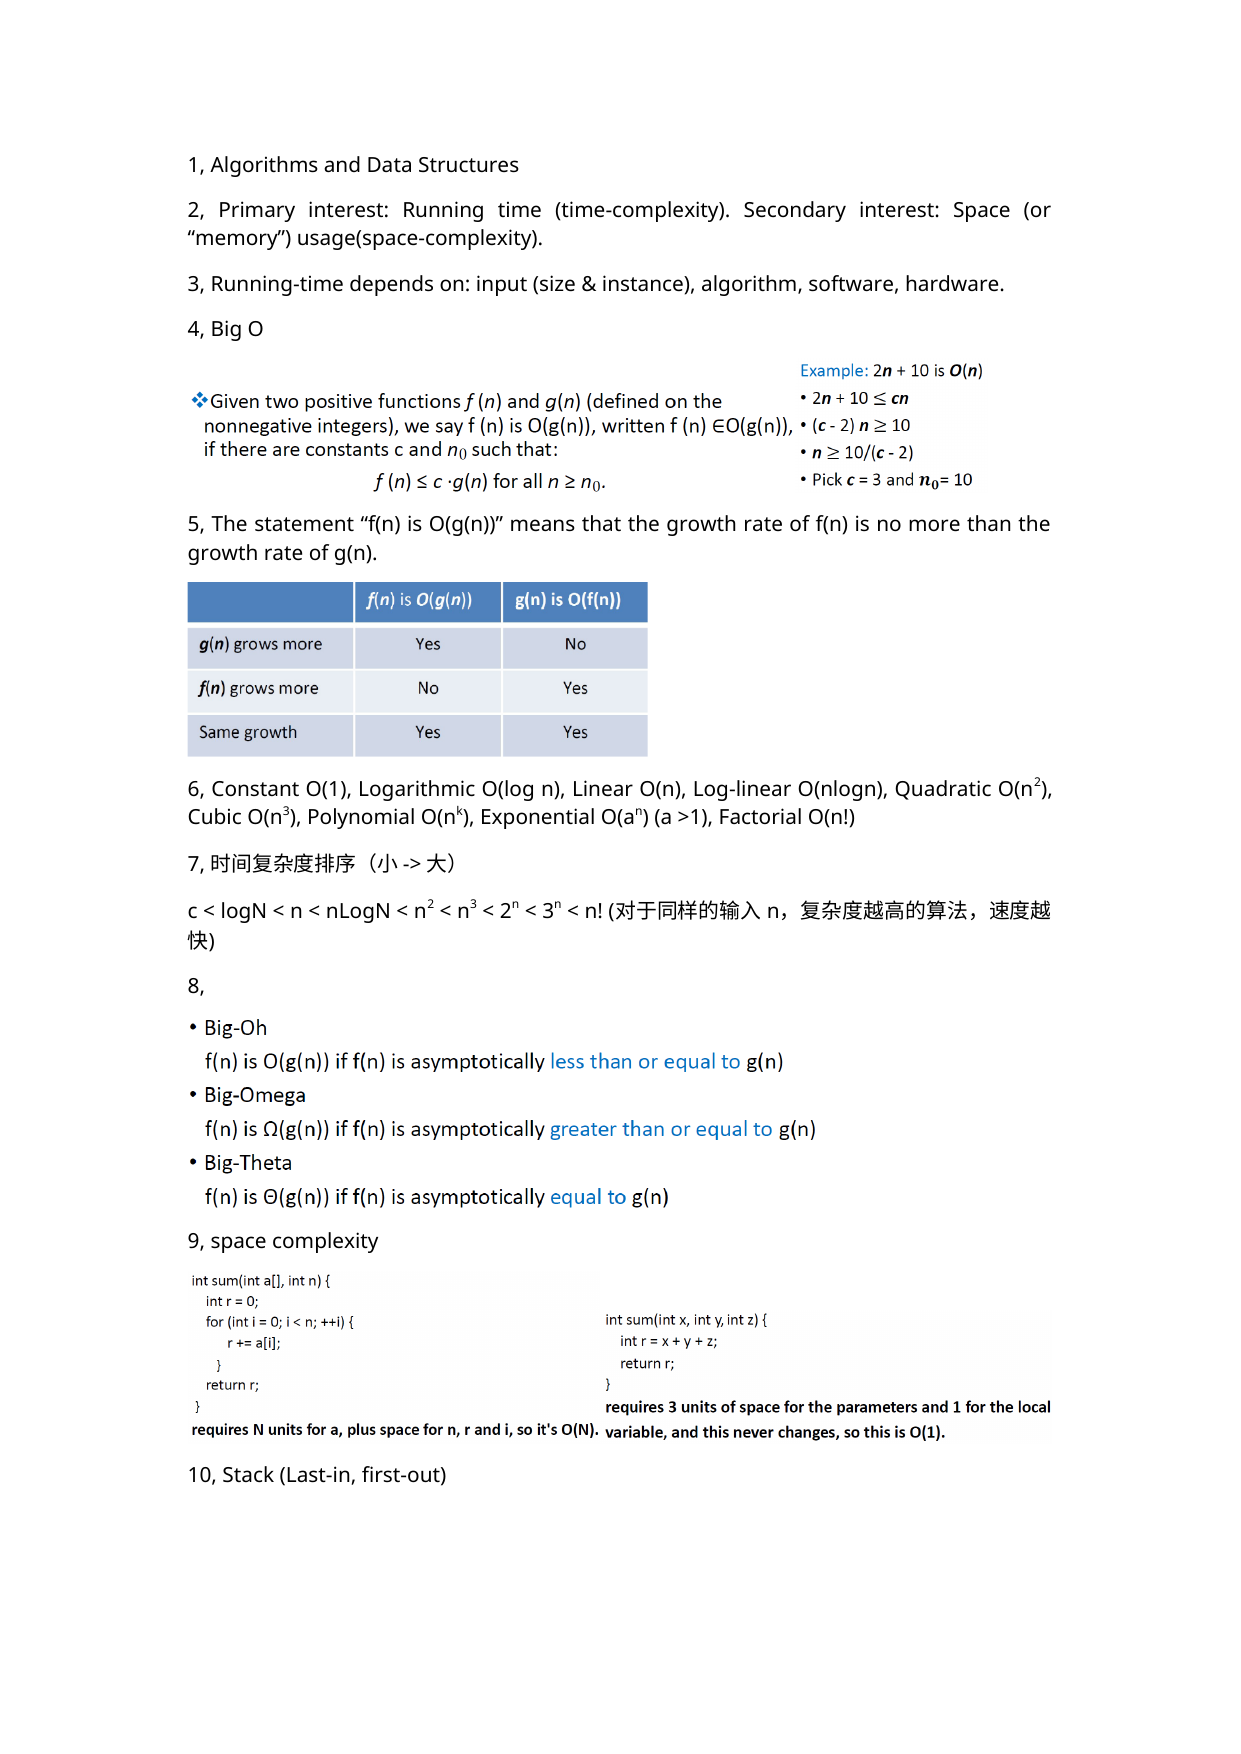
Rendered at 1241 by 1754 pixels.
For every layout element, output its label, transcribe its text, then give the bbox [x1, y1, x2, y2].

text 3, Running-time depends on: input (size & instance), algorithm, software, hardware. [187, 269, 1053, 297]
text 2, Primary interest: Running time (time-complexity). Secondary interest: Space (or “memory”) usage(space-complexity). [187, 195, 1053, 252]
text 10, Stack (Last-in, first-out) [187, 1460, 1053, 1488]
text 4, Big O [187, 314, 1053, 342]
text 5, The statement “f(n) is O(g(n))” means that the growth rate of f(n) is no more than the growth rate of g(n). [187, 509, 1053, 566]
text 6, Constant O(1), Logarithmic O(log n), Linear O(n), Log-linear O(nlogn), Quadratic O(n2), Cubic O(n3), Polynomial O(nk), Exponential O(an) (a >1), Factorial O(n!) [187, 774, 1053, 831]
picture [187, 582, 648, 757]
text 9, space complexity [187, 1226, 1053, 1255]
text 7, 时间复杂度排序（小 -> 大） [187, 847, 1053, 877]
text c < logN < n < nLogN < n2 < n3 < 2n < 3n < n! (对于同样的输入 n，复杂度越高的算法，速度越快) [187, 894, 1053, 955]
text 8, [187, 971, 1053, 1000]
text 1, Algorithms and Data Structures [187, 150, 1053, 178]
